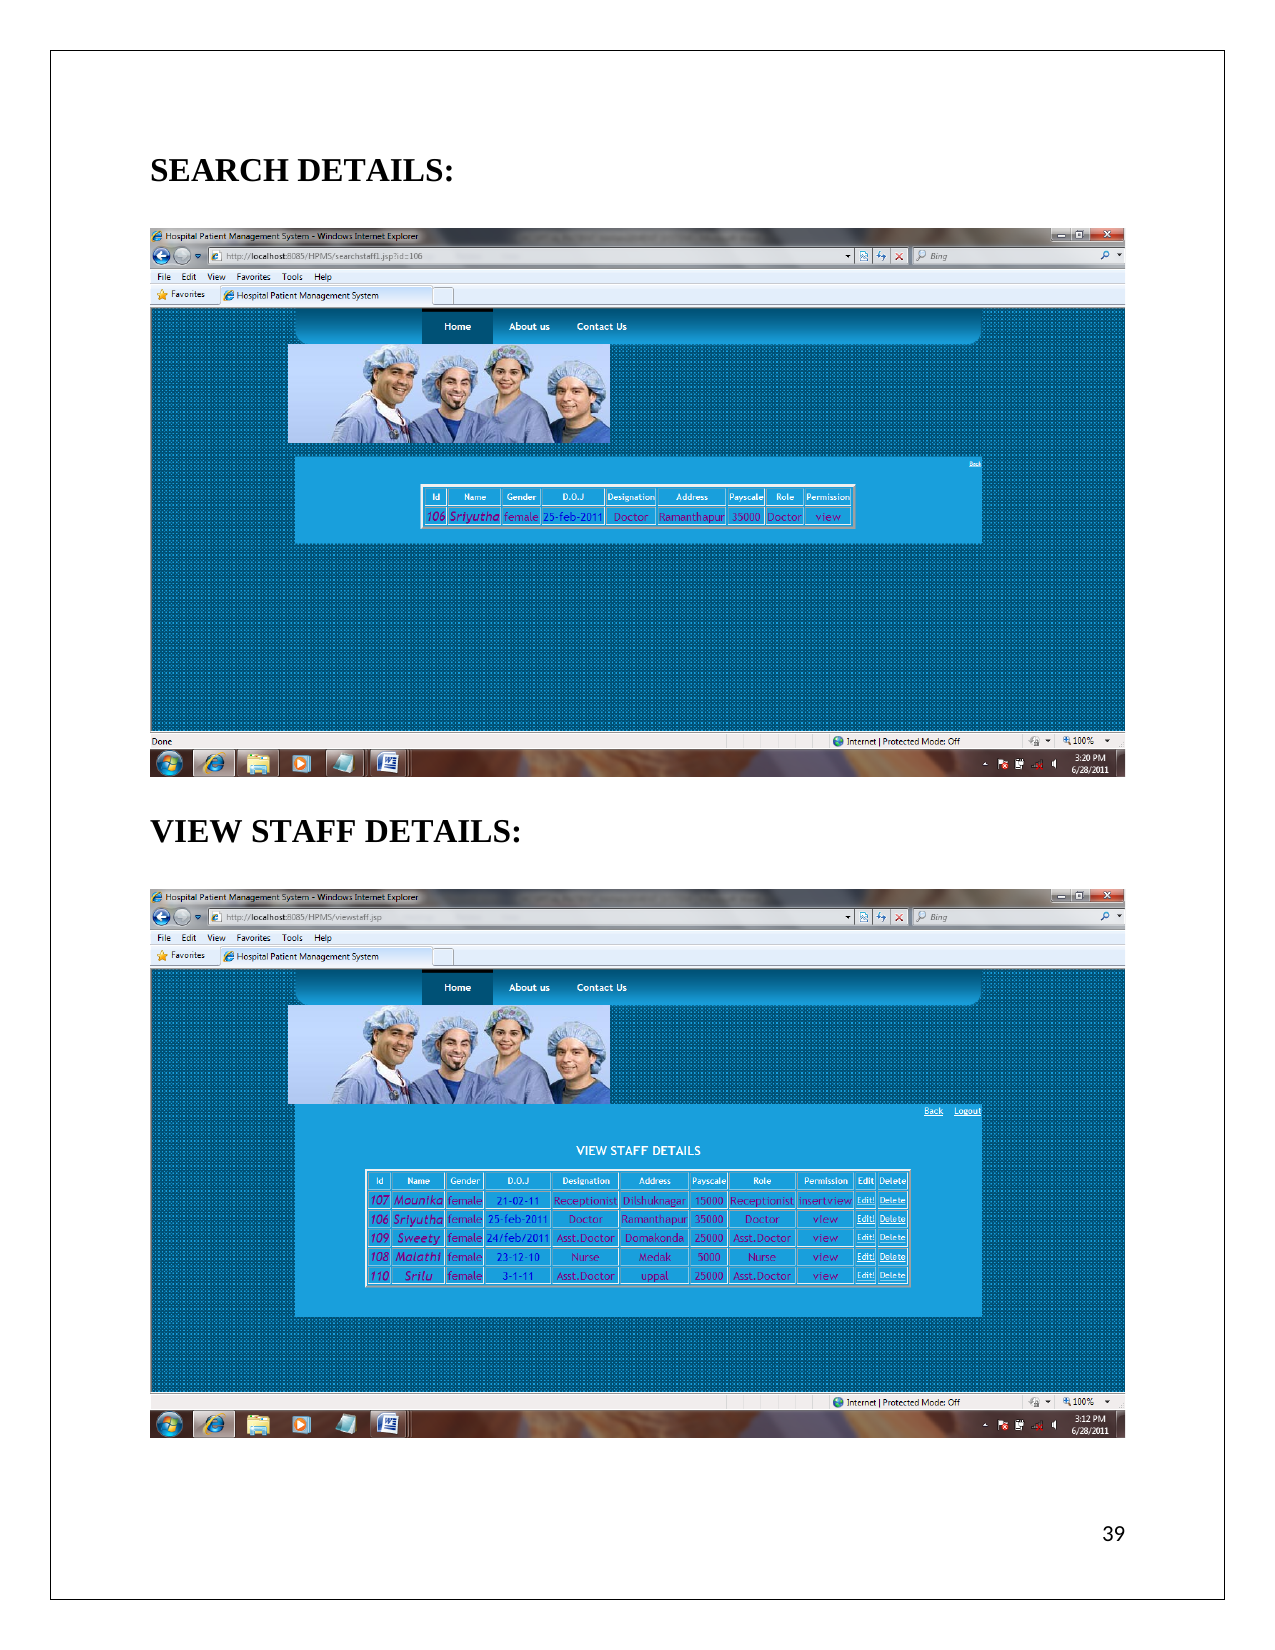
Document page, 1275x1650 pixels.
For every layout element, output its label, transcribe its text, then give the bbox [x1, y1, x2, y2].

picture [150, 228, 1125, 777]
text VIEW STAFF DETAILS: [150, 811, 1125, 849]
picture [296, 458, 981, 542]
picture [289, 325, 979, 442]
picture [150, 889, 1125, 1438]
picture [289, 986, 981, 1316]
text SEARCH DETAILS: [150, 150, 1125, 188]
